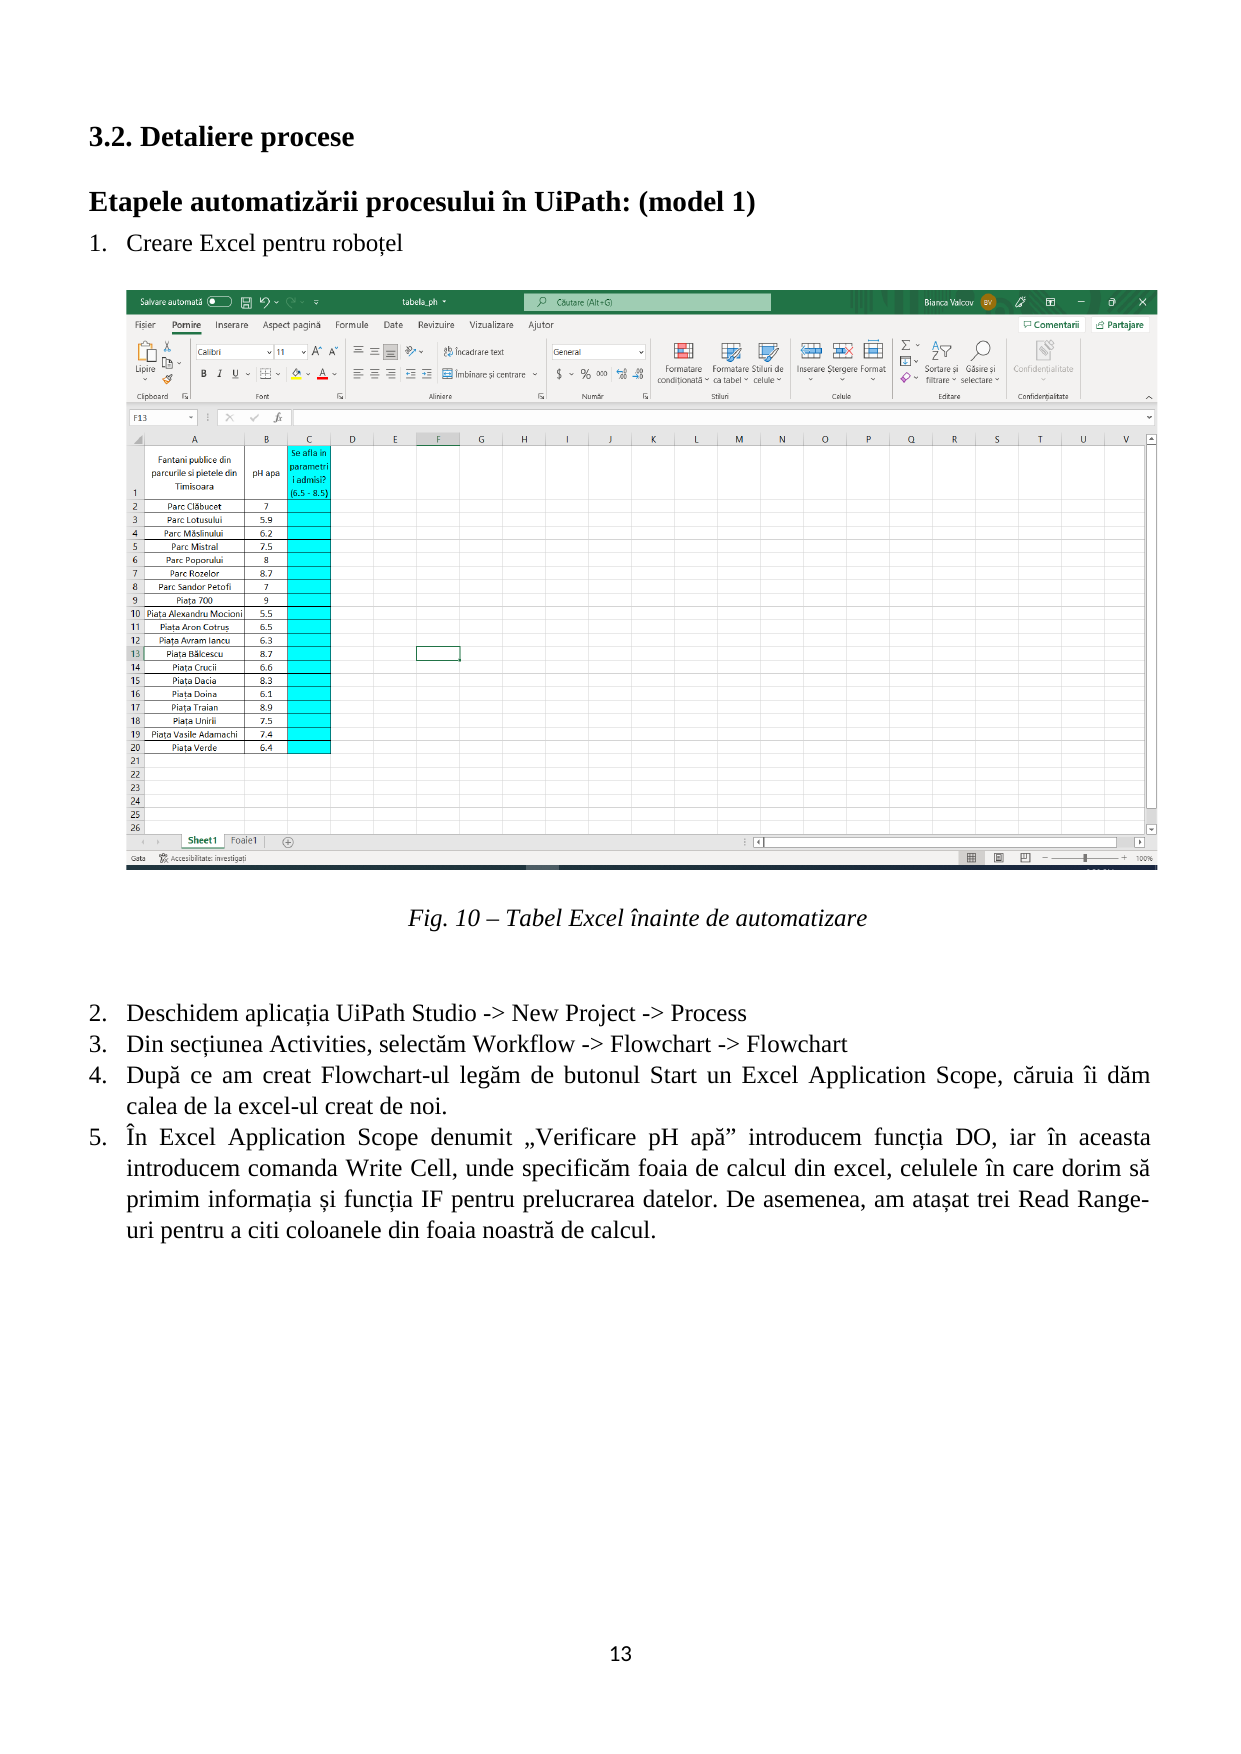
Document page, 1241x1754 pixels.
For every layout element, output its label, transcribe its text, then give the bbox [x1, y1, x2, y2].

list Fig. 10 – Tabel Excel înainte de automatizare [126, 903, 1152, 931]
subtitle Etapele automatizării procesului în UiPath: (model 1) [89, 184, 1152, 218]
list Deschidem aplicația UiPath Studio -> New Project -> Process [89, 998, 1152, 1027]
list După ce am creat Flowchart-ul legăm de butonul Start un Excel Application Scope, căruia îi dăm calea de la excel-ul creat de noi. [89, 1060, 1152, 1120]
list Din secțiunea Activities, selectăm Workflow -> Flowchart -> Flowchart [89, 1029, 1152, 1058]
list În Excel Application Scope denumit „Verificare pH apă” introducem funcția DO, iar în aceasta introducem comanda Write Cell, unde specificăm foaia de calcul din excel, celulele în care dorim să primim informația și funcția IF pentru prelucrarea datelor. De asemenea, am atașat trei Read Range-uri pentru a citi coloanele din foaia noastră de calcul. [89, 1122, 1152, 1244]
list Creare Excel pentru roboțel [89, 228, 1152, 257]
subtitle 3.2. Detaliere procese [89, 119, 1152, 152]
picture [126, 290, 1158, 870]
